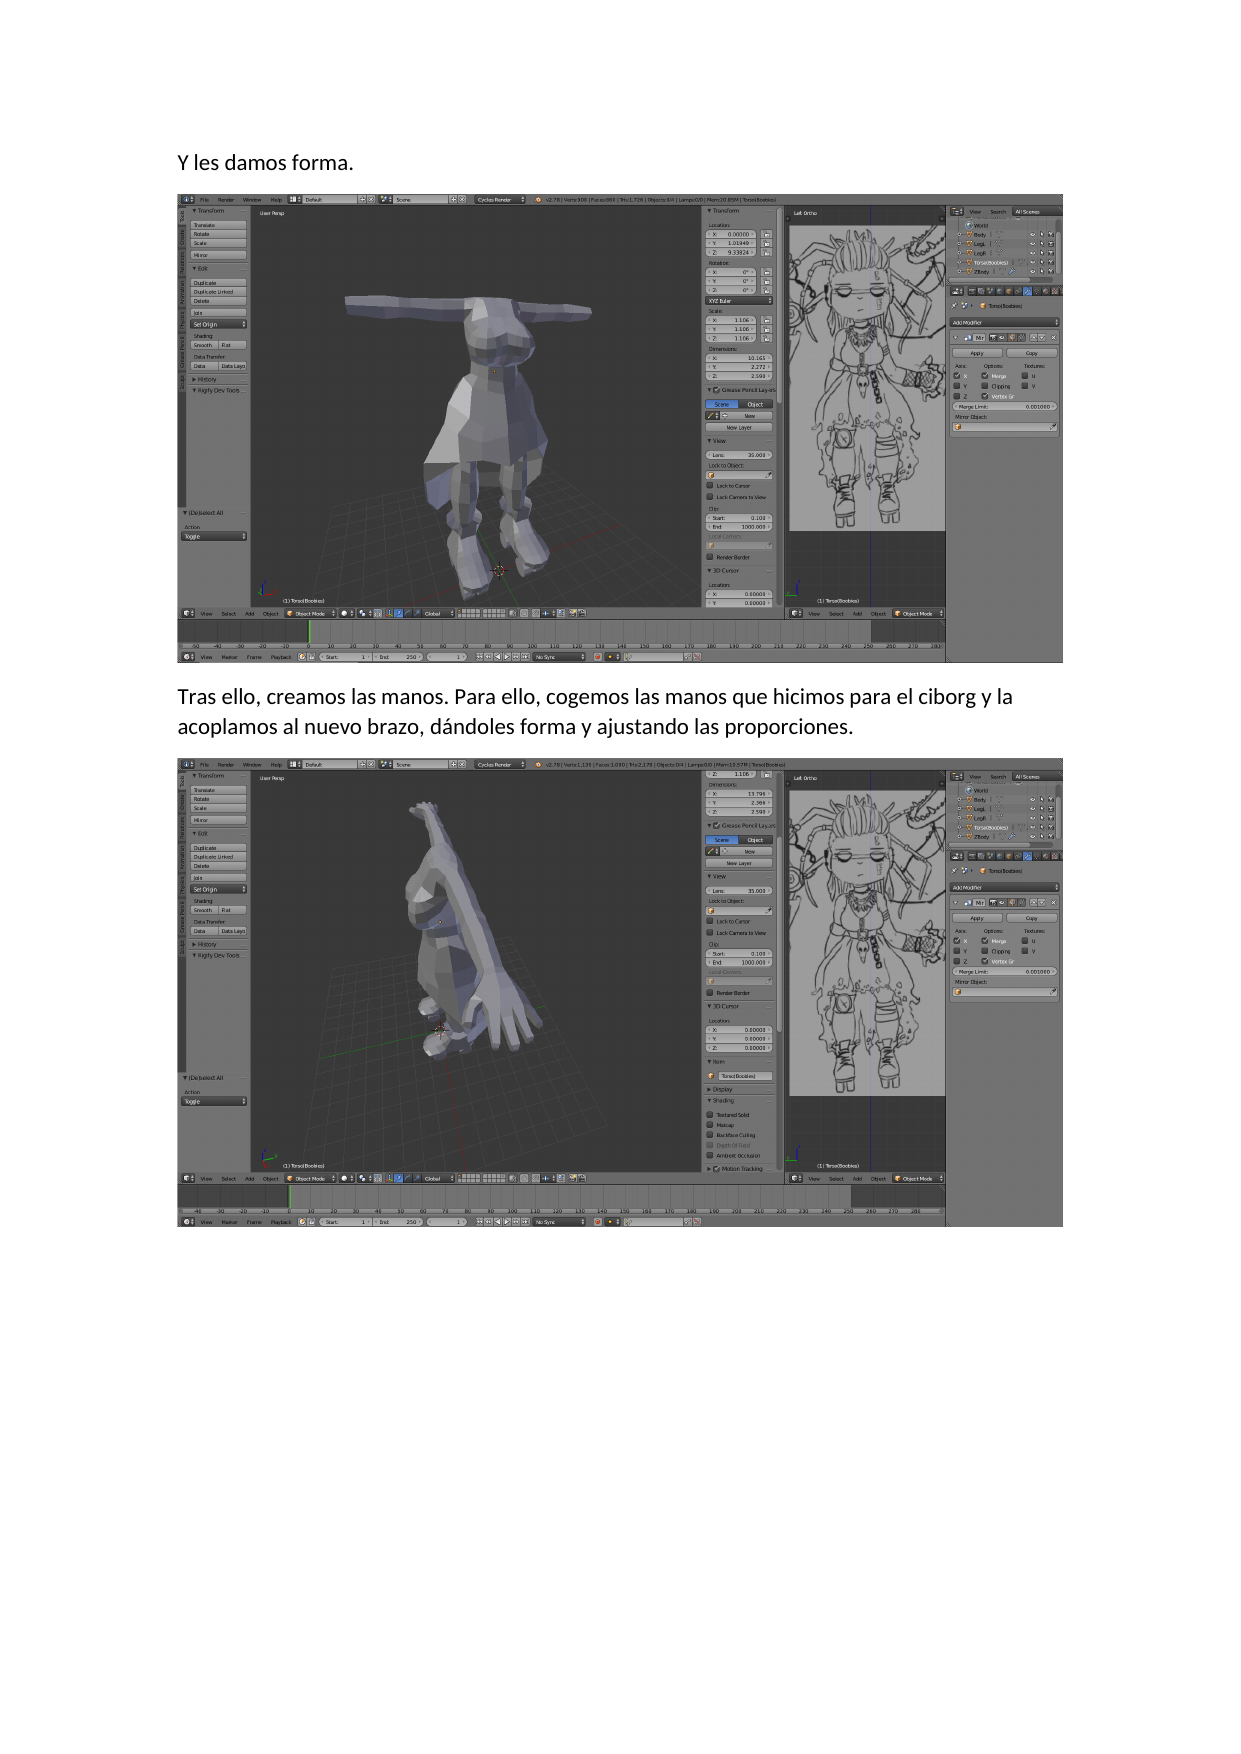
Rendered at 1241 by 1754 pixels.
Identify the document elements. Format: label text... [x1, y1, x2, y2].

text Y les damos forma. [177, 148, 1063, 176]
picture [177, 194, 1063, 663]
text Tras ello, creamos las manos. Para ello, cogemos las manos que hicimos para el ciborg y la acoplamos al nuevo brazo, dándoles forma y ajustando las proporciones. [177, 682, 1063, 740]
picture [177, 758, 1063, 1227]
